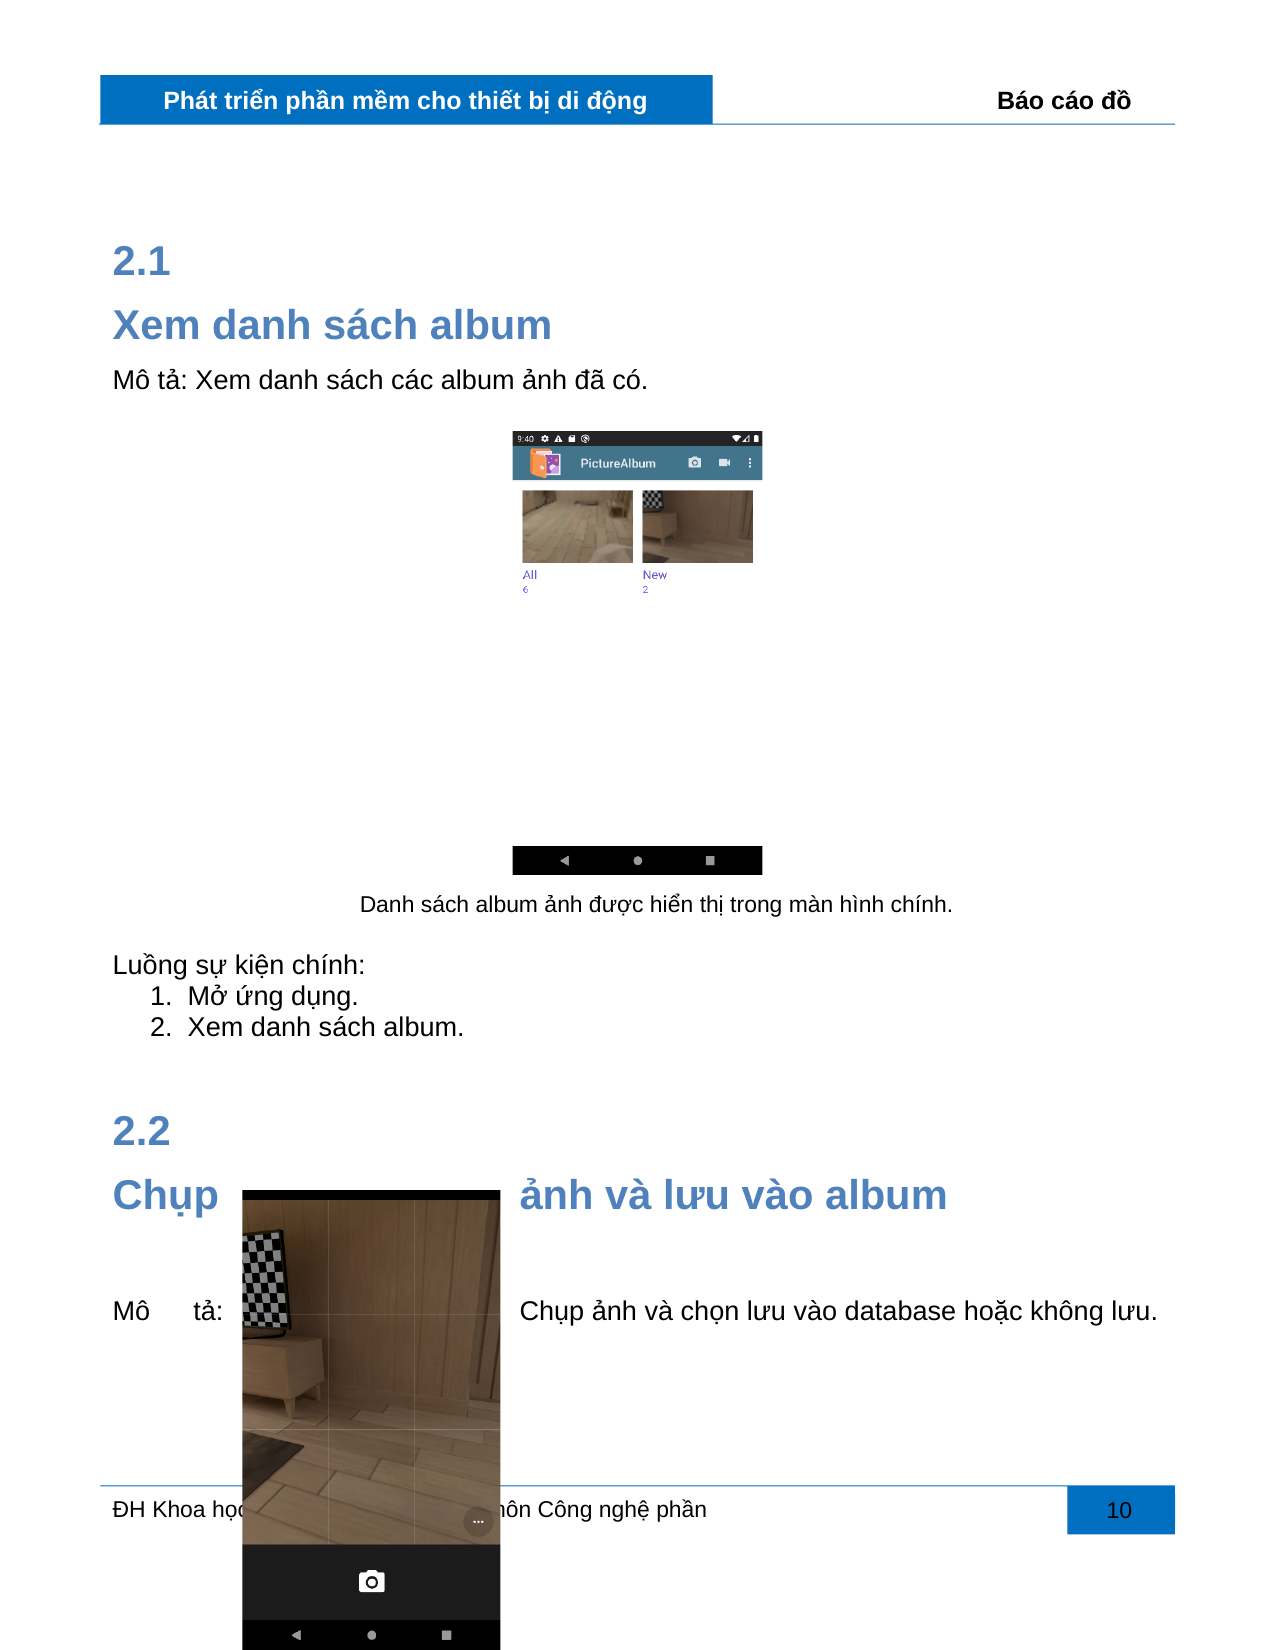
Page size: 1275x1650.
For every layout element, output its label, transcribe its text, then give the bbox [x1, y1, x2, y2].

picture [512, 431, 763, 875]
list Mở ứng dụng. [150, 980, 1200, 1011]
list Xem danh sách album. [150, 1011, 1200, 1042]
text Mô tả: Chụp ảnh và chọn lưu vào database hoặc không lưu. [501, 1295, 1200, 1327]
text Mô tả: Xem danh sách các album ảnh đã có. [112, 364, 1200, 395]
subtitle 2.2 [112, 1106, 1200, 1154]
text Chụp ảnh và lưu vào album [112, 1170, 1200, 1218]
picture [242, 1190, 501, 1650]
text Danh sách album ảnh được hiển thị trong màn hình chính. [112, 412, 1200, 917]
subtitle 2.1 [112, 236, 1200, 284]
text Xem danh sách album [112, 300, 1200, 348]
text Mô tả: Chụp ảnh và chọn lưu vào database hoặc không lưu. [112, 1295, 242, 1327]
text Luồng sự kiện chính: [112, 949, 1200, 980]
